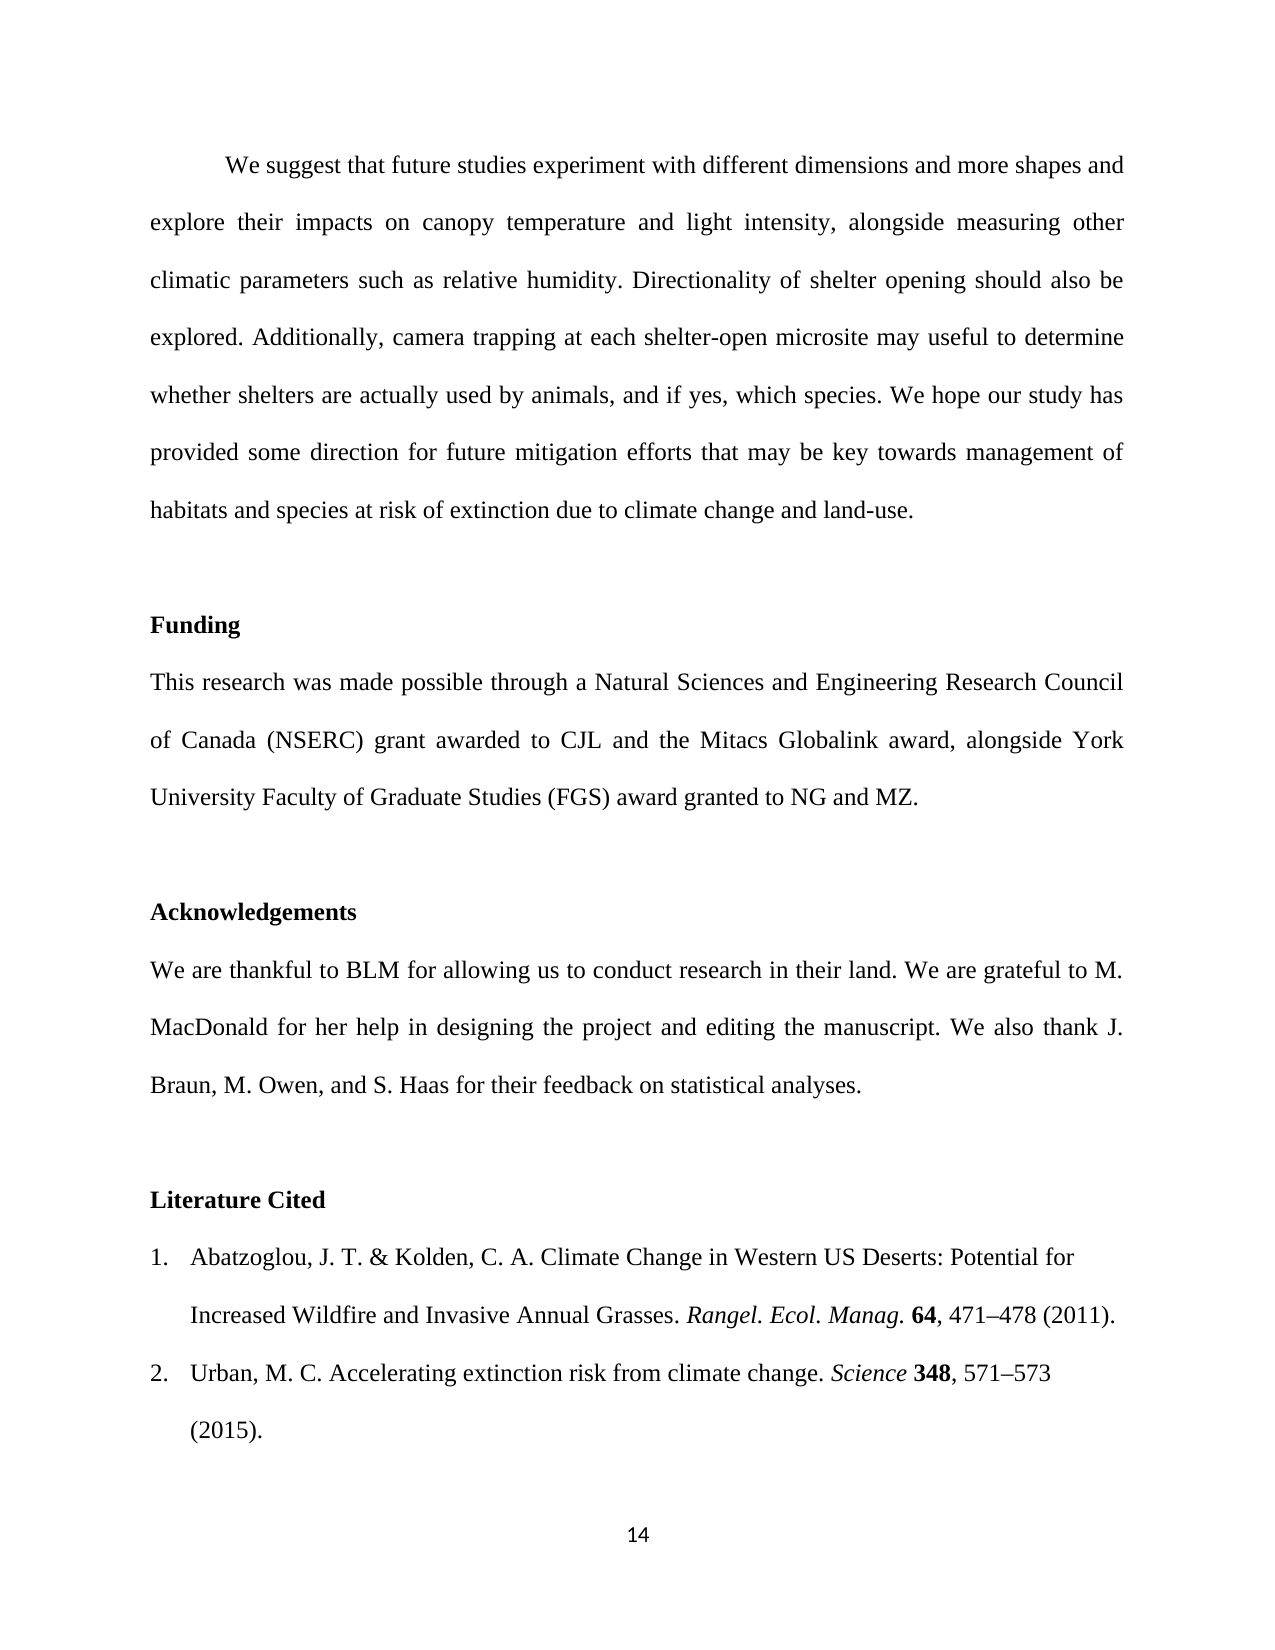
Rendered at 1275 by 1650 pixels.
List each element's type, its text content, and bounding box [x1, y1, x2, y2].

text Funding [150, 610, 1125, 639]
text Literature Cited [150, 1185, 1125, 1214]
text This research was made possible through a Natural Sciences and Engineering Research Council of Canada (NSERC) grant awarded to CJL and the Mitacs Globalink award, alongside York University Faculty of Graduate Studies (FGS) award granted to NG and MZ. [150, 667, 1125, 811]
text We suggest that future studies experiment with different dimensions and more shapes and explore their impacts on canopy temperature and light intensity, alongside measuring other climatic parameters such as relative humidity. Directionality of shelter opening should also be explored. Additionally, camera trapping at each shelter-open microsite may useful to determine whether shelters are actually used by animals, and if yes, which species. We hope our study has provided some direction for future mitigation efforts that may be key towards management of habitats and species at risk of extinction due to climate change and land-use. [150, 150, 1125, 524]
text Acknowledgements [150, 897, 1125, 926]
text We are thankful to BLM for allowing us to conduct research in their land. We are grateful to M. MacDonald for her help in designing the project and editing the manuscript. We also thank J. Braun, M. Owen, and S. Haas for their feedback on statistical analyses. [150, 955, 1125, 1099]
text 1. Abatzoglou, J. T. & Kolden, C. A. Climate Change in Western US Deserts: Potential for Increased Wildfire and Invasive Annual Grasses. Rangel. Ecol. Manag. 64, 471–478 (2011). [150, 1242, 1125, 1329]
text 2. Urban, M. C. Accelerating extinction risk from climate change. Science 348, 571–573 (2015). [150, 1358, 1125, 1444]
